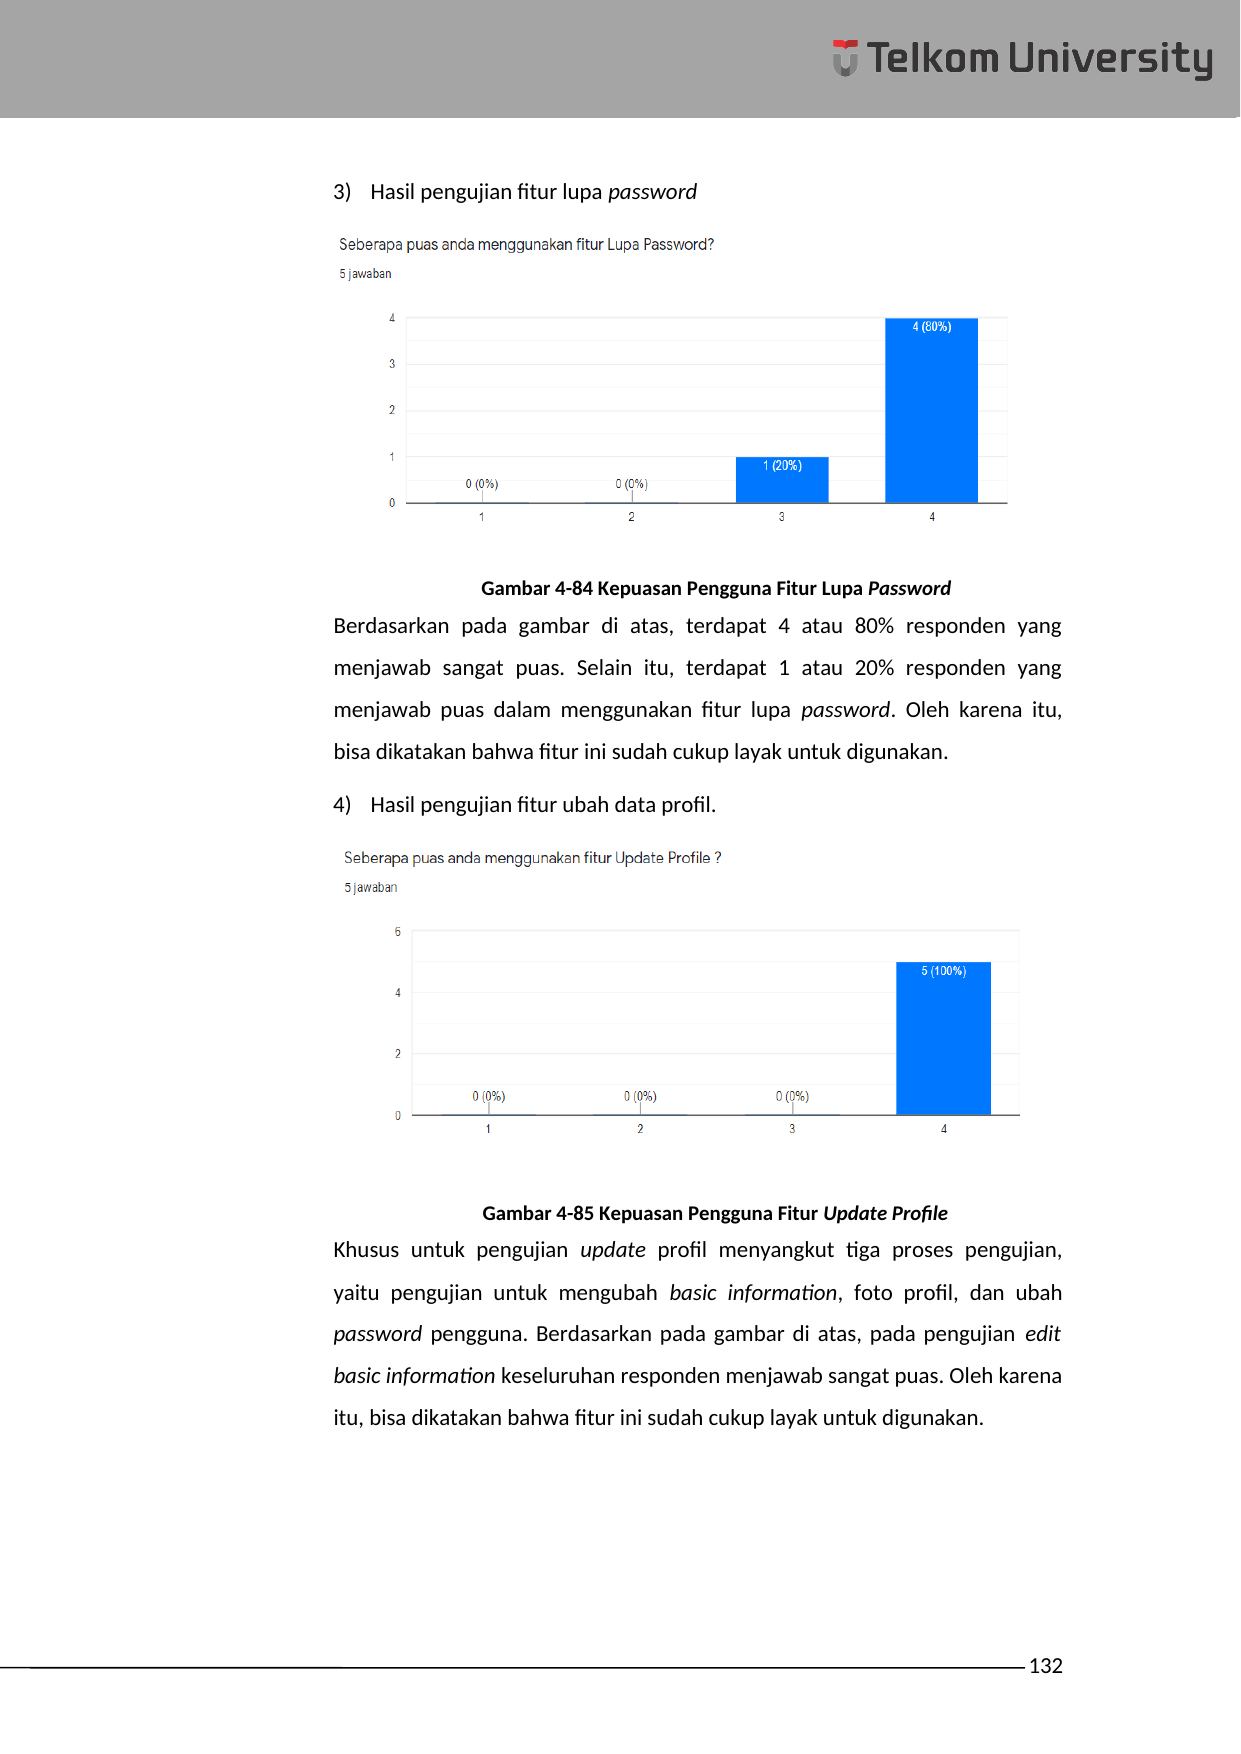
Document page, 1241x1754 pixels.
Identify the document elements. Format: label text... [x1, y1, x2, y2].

text Khusus untuk pengujian update profil menyangkut tiga proses pengujian, yaitu pengujian untuk mengubah basic information, foto profil, dan ubah password pengguna. Berdasarkan pada gambar di atas, pada pengujian edit basic information keseluruhan responden menjawab sangat puas. Oleh karena itu, bisa dikatakan bahwa fitur ini sudah cukup layak untuk digunakan. [333, 1236, 1063, 1432]
list Hasil pengujian fitur ubah data profil. [333, 790, 1063, 818]
picture [332, 229, 1012, 552]
list Hasil pengujian fitur lupa password [333, 177, 1063, 205]
picture [833, 40, 1213, 81]
picture [332, 842, 1024, 1176]
text Berdasarkan pada gambar di atas, terdapat 4 atau 80% responden yang menjawab sangat puas. Selain itu, terdapat 1 atau 20% responden yang menjawab puas dalam menggunakan fitur lupa password. Oleh karena itu, bisa dikatakan bahwa fitur ini sudah cukup layak untuk digunakan. [333, 611, 1063, 765]
